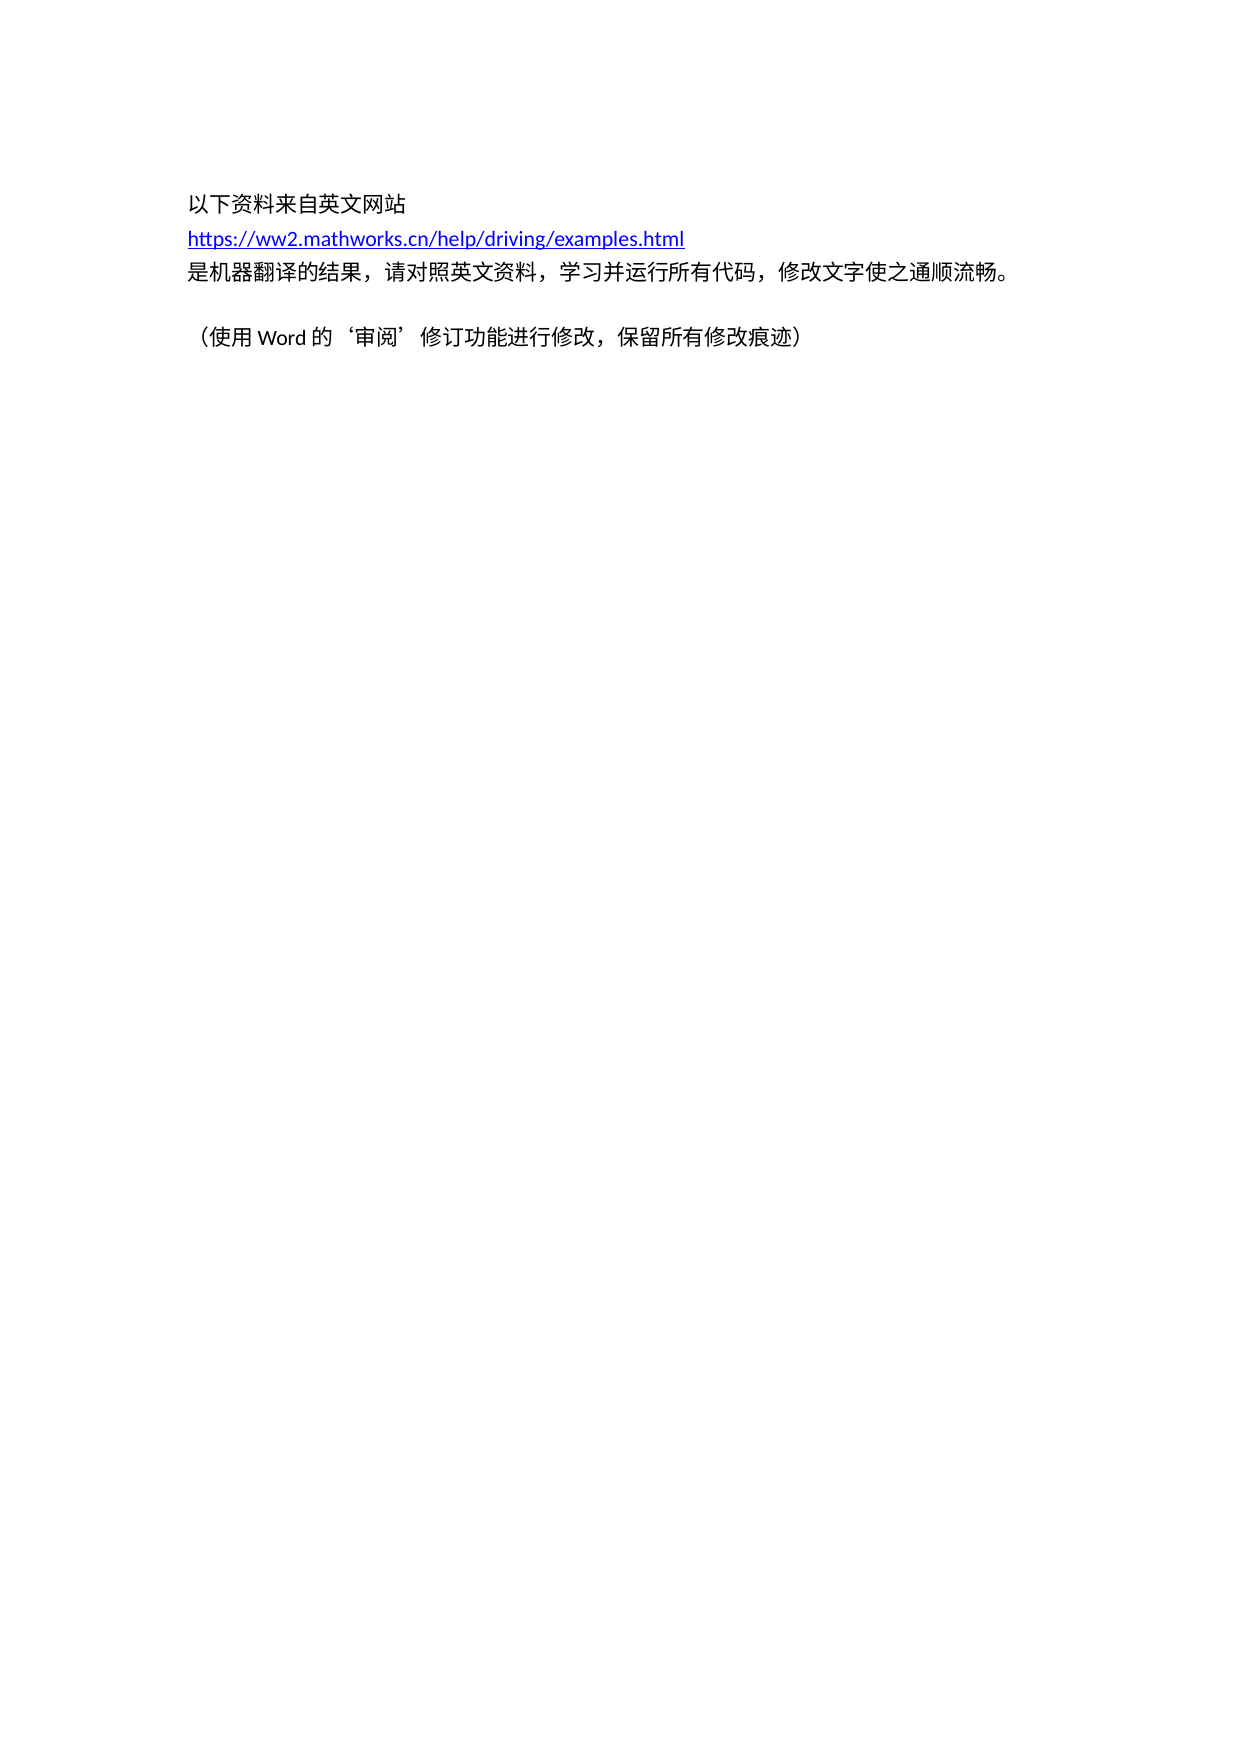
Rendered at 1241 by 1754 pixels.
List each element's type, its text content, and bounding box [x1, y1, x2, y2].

text 是机器翻译的结果，请对照英文资料，学习并运行所有代码，修改文字使之通顺流畅。 [187, 254, 1053, 287]
text https://ww2.mathworks.cn/help/driving/examples.html [187, 222, 1053, 254]
subtitle 以下资料来自英文网站 [187, 187, 1053, 219]
text （使用Word的‘审阅’修订功能进行修改，保留所有修改痕迹） [187, 319, 1053, 352]
